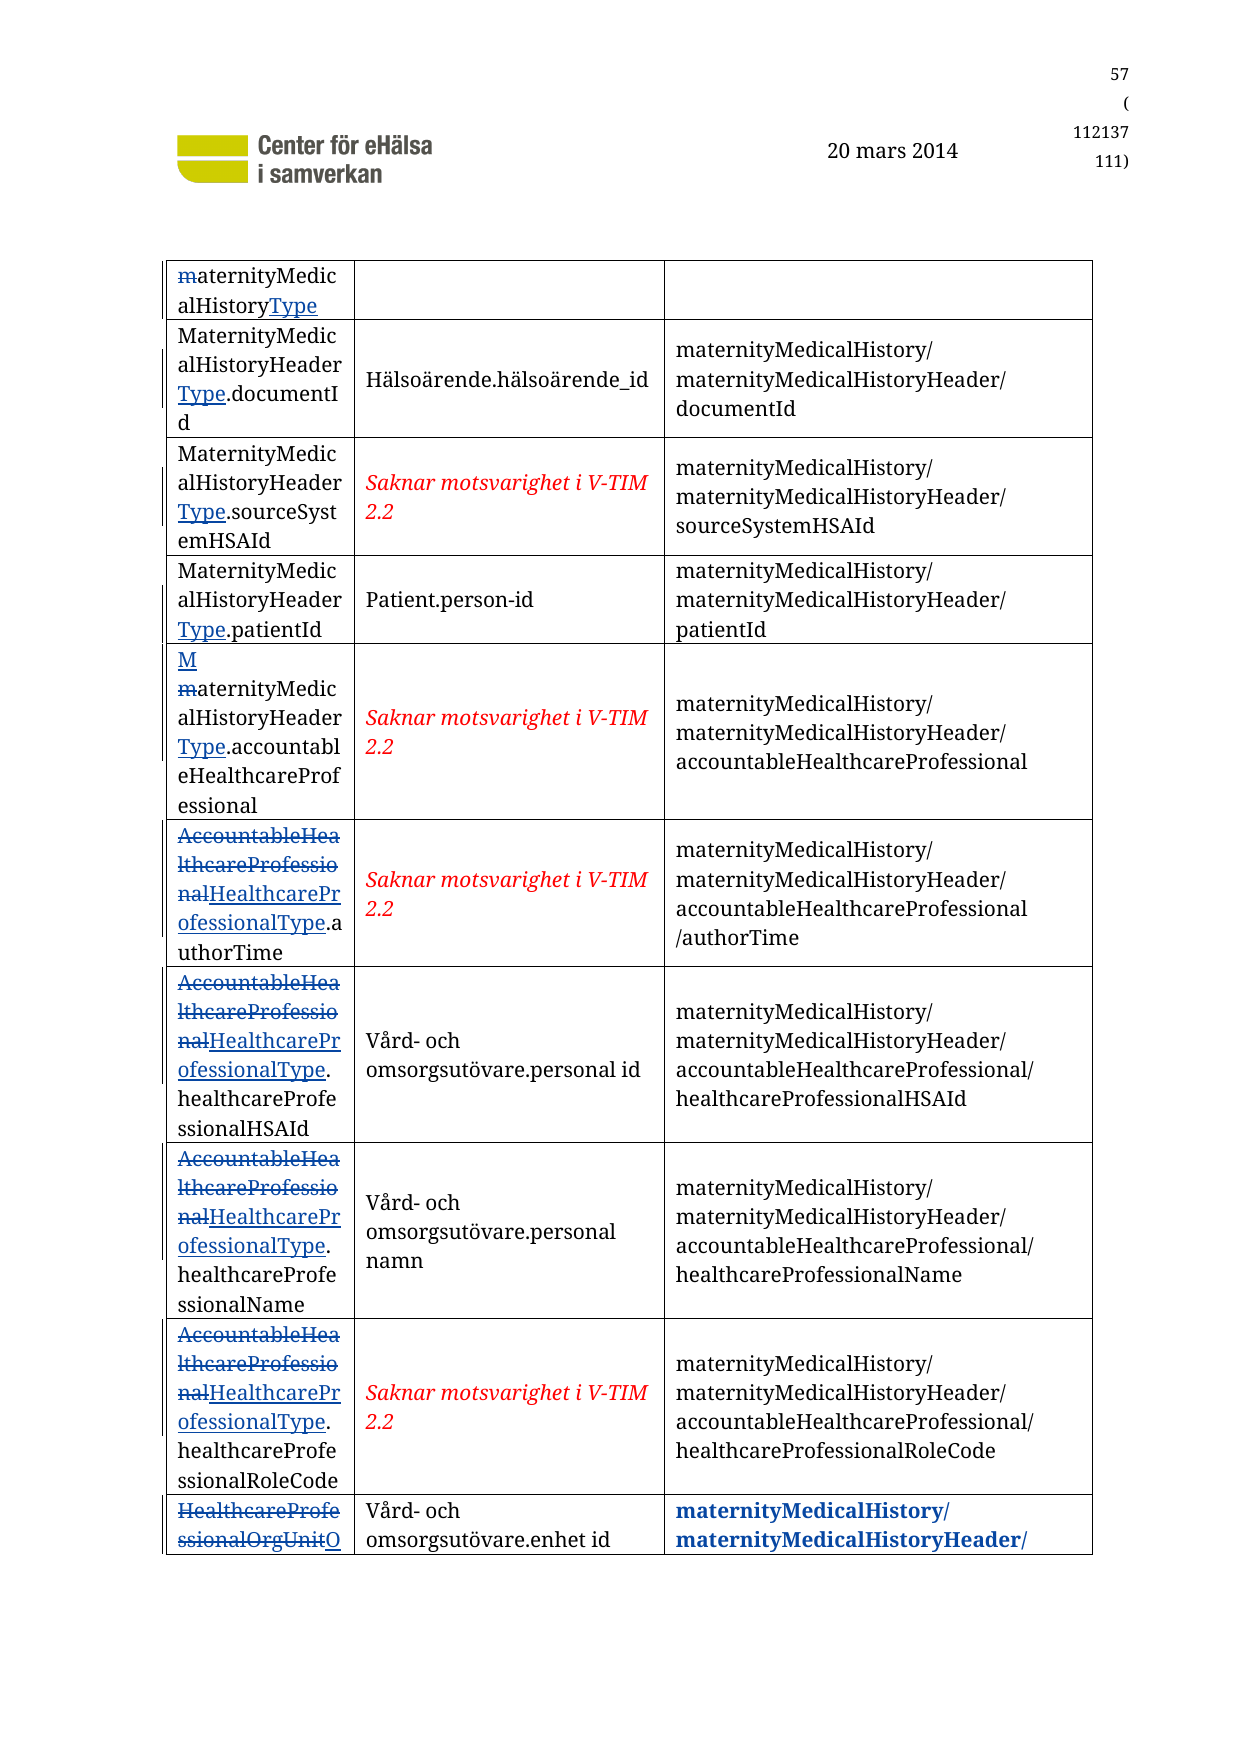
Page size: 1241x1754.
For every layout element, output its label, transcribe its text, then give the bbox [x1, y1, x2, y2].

table_cell Vård- och omsorgsutövare.personal id [355, 967, 664, 1142]
table_cell maternityMedicalHistory/maternityMedicalHistoryHeader/ accountableHealthcareProfessional /authorTime [665, 820, 1092, 966]
table_cell maternityMedicalHistory/maternityMedicalHistoryHeader/accountableHealthcareProfessional/healthcareProfessionalName [665, 1143, 1092, 1318]
table_cell maternityMedicalHistory/maternityMedicalHistoryHeader/accountableHealthcareProfessional/healthcareProfessionalRoleCode [665, 1319, 1092, 1494]
table_cell maternityMedicalHistory/maternityMedicalHistoryHeader/documentId [665, 320, 1092, 437]
table_cell maternityMedicalHistory/maternityMedicalHistoryHeader/patientId [665, 556, 1092, 643]
table_cell .healthcareProfessionalRoleCode [167, 1319, 354, 1494]
table_cell Saknar motsvarighet i V-TIM 2.2 [355, 820, 664, 966]
picture [177, 135, 432, 183]
table_cell MaternityMedicalHistoryHeader.patientId [167, 556, 354, 643]
table_cell Patient.person-id [355, 556, 664, 643]
table_cell aternityMedicalHistoryHeader.accountableHealthcareProfessional [167, 644, 354, 819]
table_cell MaternityMedicalHistoryHeader.documentId [167, 320, 354, 437]
table_cell Saknar motsvarighet i V-TIM 2.2 [355, 644, 664, 819]
table_cell maternityMedicalHistory/maternityMedicalHistoryHeader/accountableHealthcareProfessional/healthcareProfessionalHSAId [665, 967, 1092, 1142]
table_cell Vård- och omsorgsutövare.enhet id [355, 1495, 664, 1554]
table_cell Hälsoärende.hälsoärende_id [355, 320, 664, 437]
table_cell .healthcareProfessionalName [167, 1143, 354, 1318]
table_cell [665, 261, 1092, 319]
table_cell MaternityMedicalHistoryHeader.sourceSystemHSAId [167, 438, 354, 555]
table_cell Saknar motsvarighet i V-TIM 2.2 [355, 1319, 664, 1494]
table_cell maternityMedicalHistory/maternityMedicalHistoryHeader/sourceSystemHSAId [665, 438, 1092, 555]
table_cell Vård- och omsorgsutövare.personal namn [355, 1143, 664, 1318]
table_cell aternityMedicalHistory [167, 261, 354, 319]
table_cell .orgUnitHSAId [167, 1495, 354, 1554]
table_cell maternityMedicalHistory/maternityMedicalHistoryHeader/accountableHealthcareProfessional/healthcareProfessionalOrgUnit/orgUnitHSAId [665, 1495, 1092, 1554]
table_cell .healthcareProfessionalHSAId [167, 967, 354, 1142]
table_cell .authorTime [167, 820, 354, 966]
table_cell maternityMedicalHistory/maternityMedicalHistoryHeader/accountableHealthcareProfessional [665, 644, 1092, 819]
table_cell Saknar motsvarighet i V-TIM 2.2 [355, 438, 664, 555]
table_cell [355, 261, 664, 319]
